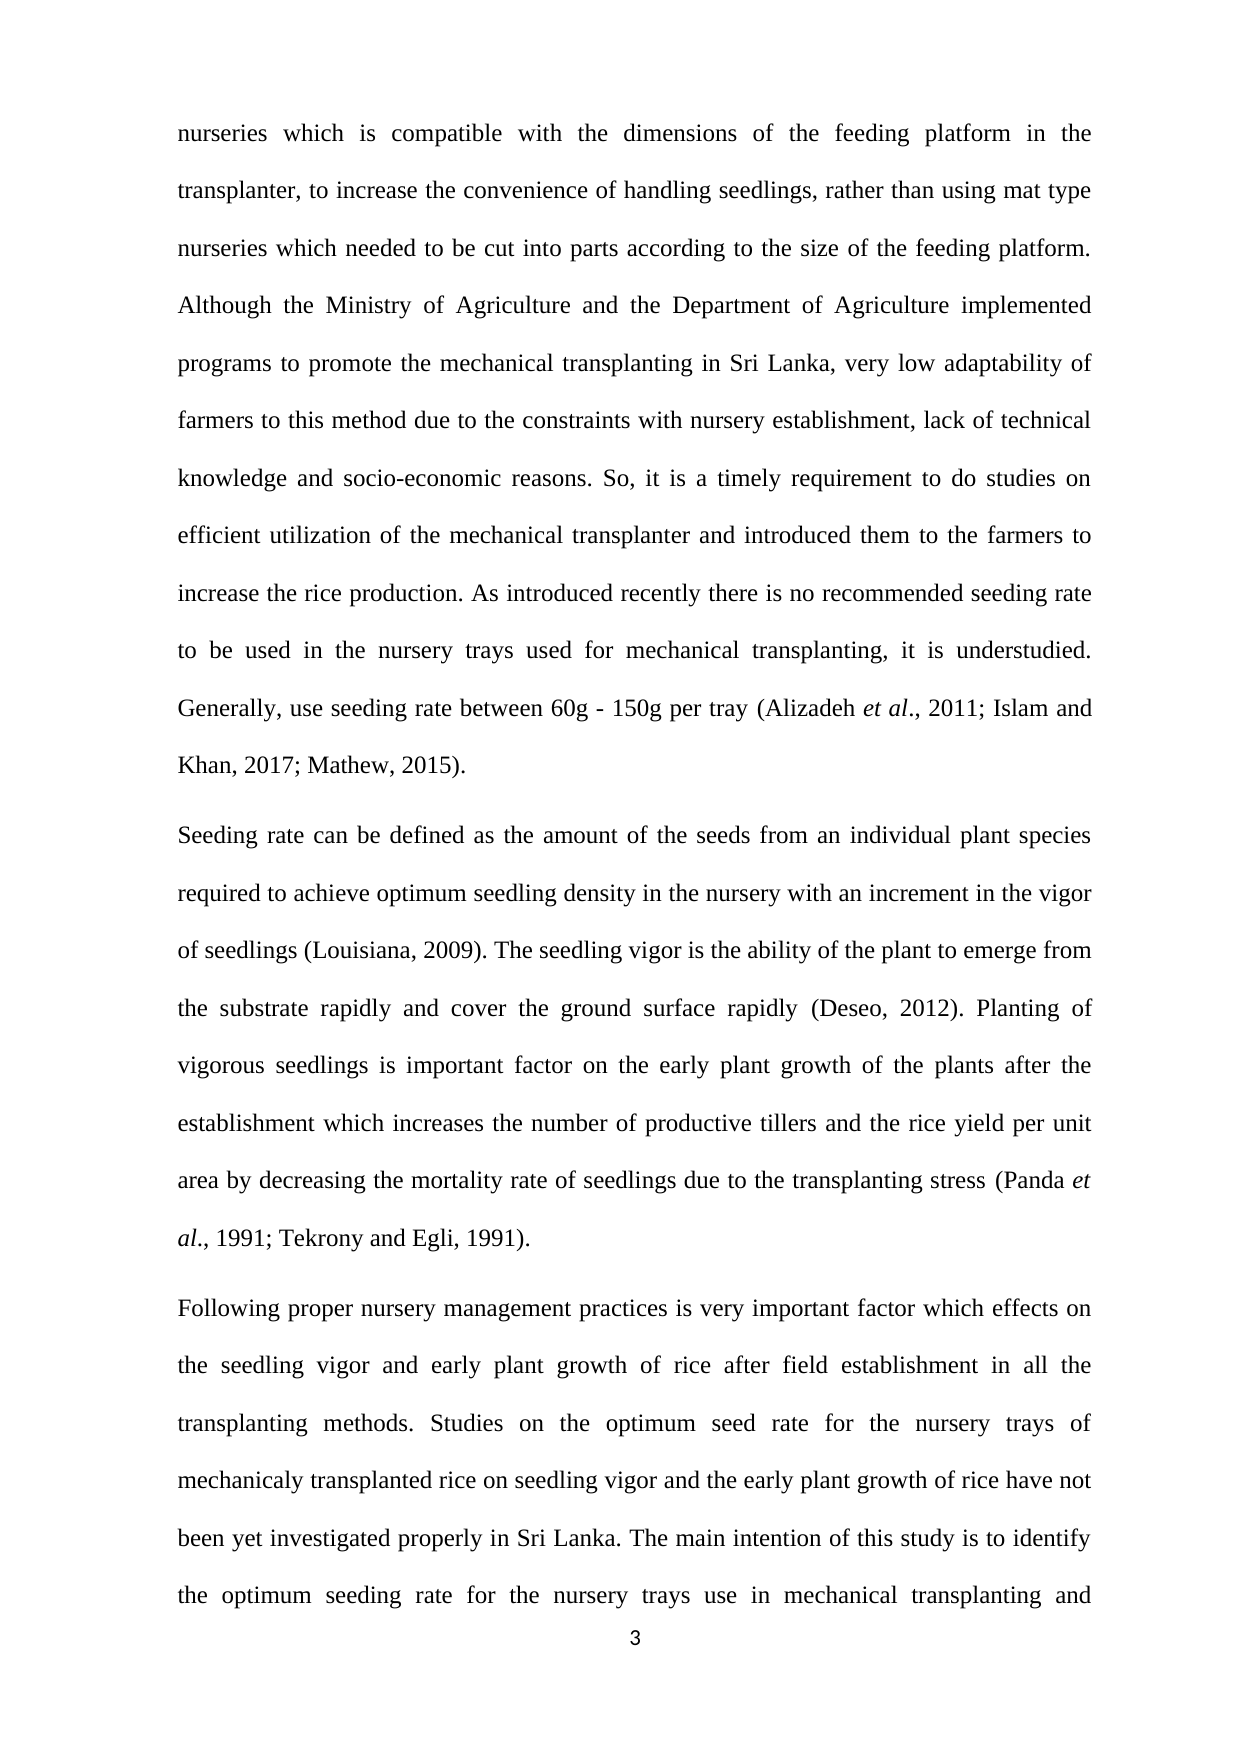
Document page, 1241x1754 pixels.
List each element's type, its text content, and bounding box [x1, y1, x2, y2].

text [177, 1293, 1092, 1609]
text Seeding rate can be defined as the amount of the seeds from an individual plant species required to achieve optimum seedling density in the nursery with an increment in the vigor of seedlings (Louisiana, 2009). The seedling vigor is the ability of the plant to emerge from the substrate rapidly and cover the ground surface rapidly (Deseo, 2012). Planting of vigorous seedlings is important factor on the early plant growth of the plants after the establishment which increases the number of productive tillers and the rice yield per unit area by decreasing the mortality rate of seedlings due to the transplanting stress (Panda et al., 1991; Tekrony and Egli, 1991). [177, 821, 1092, 1252]
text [177, 118, 1092, 779]
